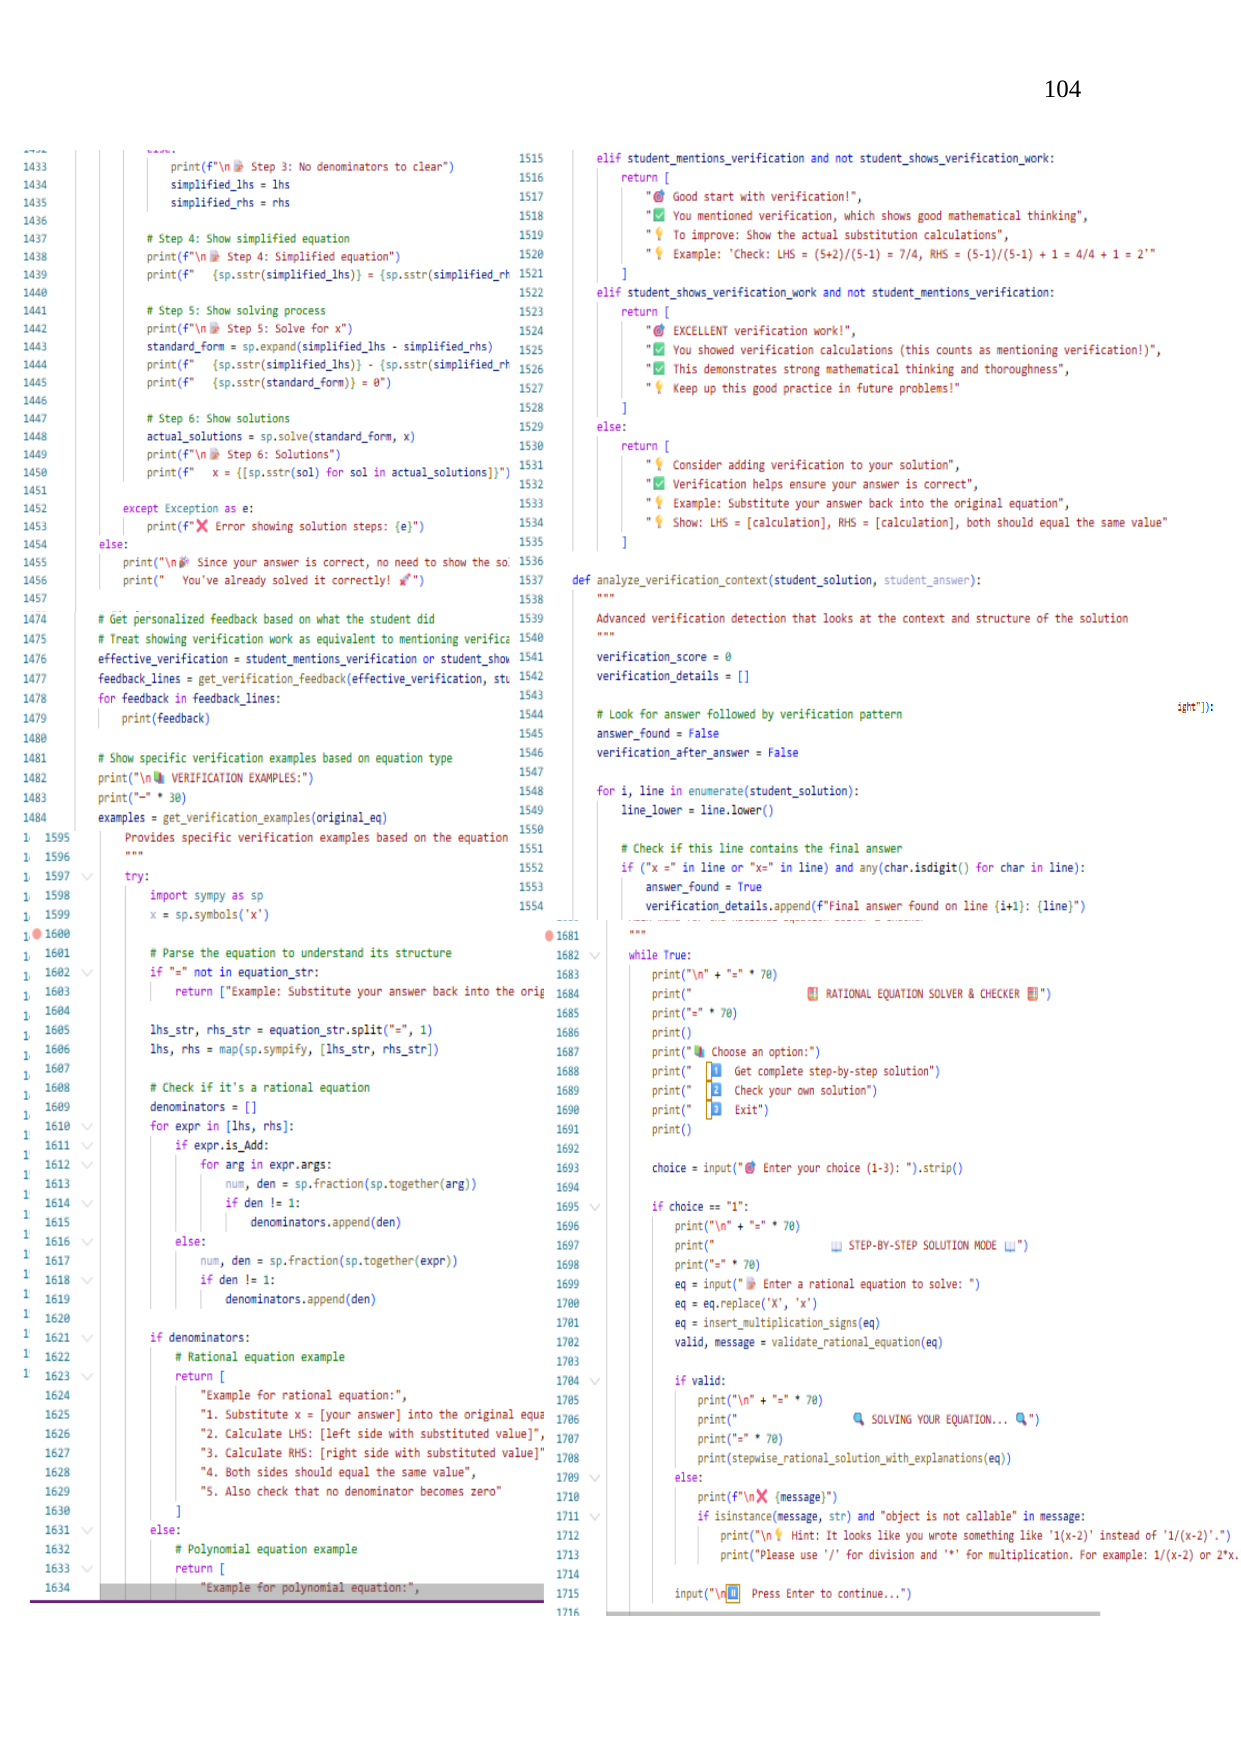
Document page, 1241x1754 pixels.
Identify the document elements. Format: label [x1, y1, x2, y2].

picture [9, 150, 1241, 1616]
